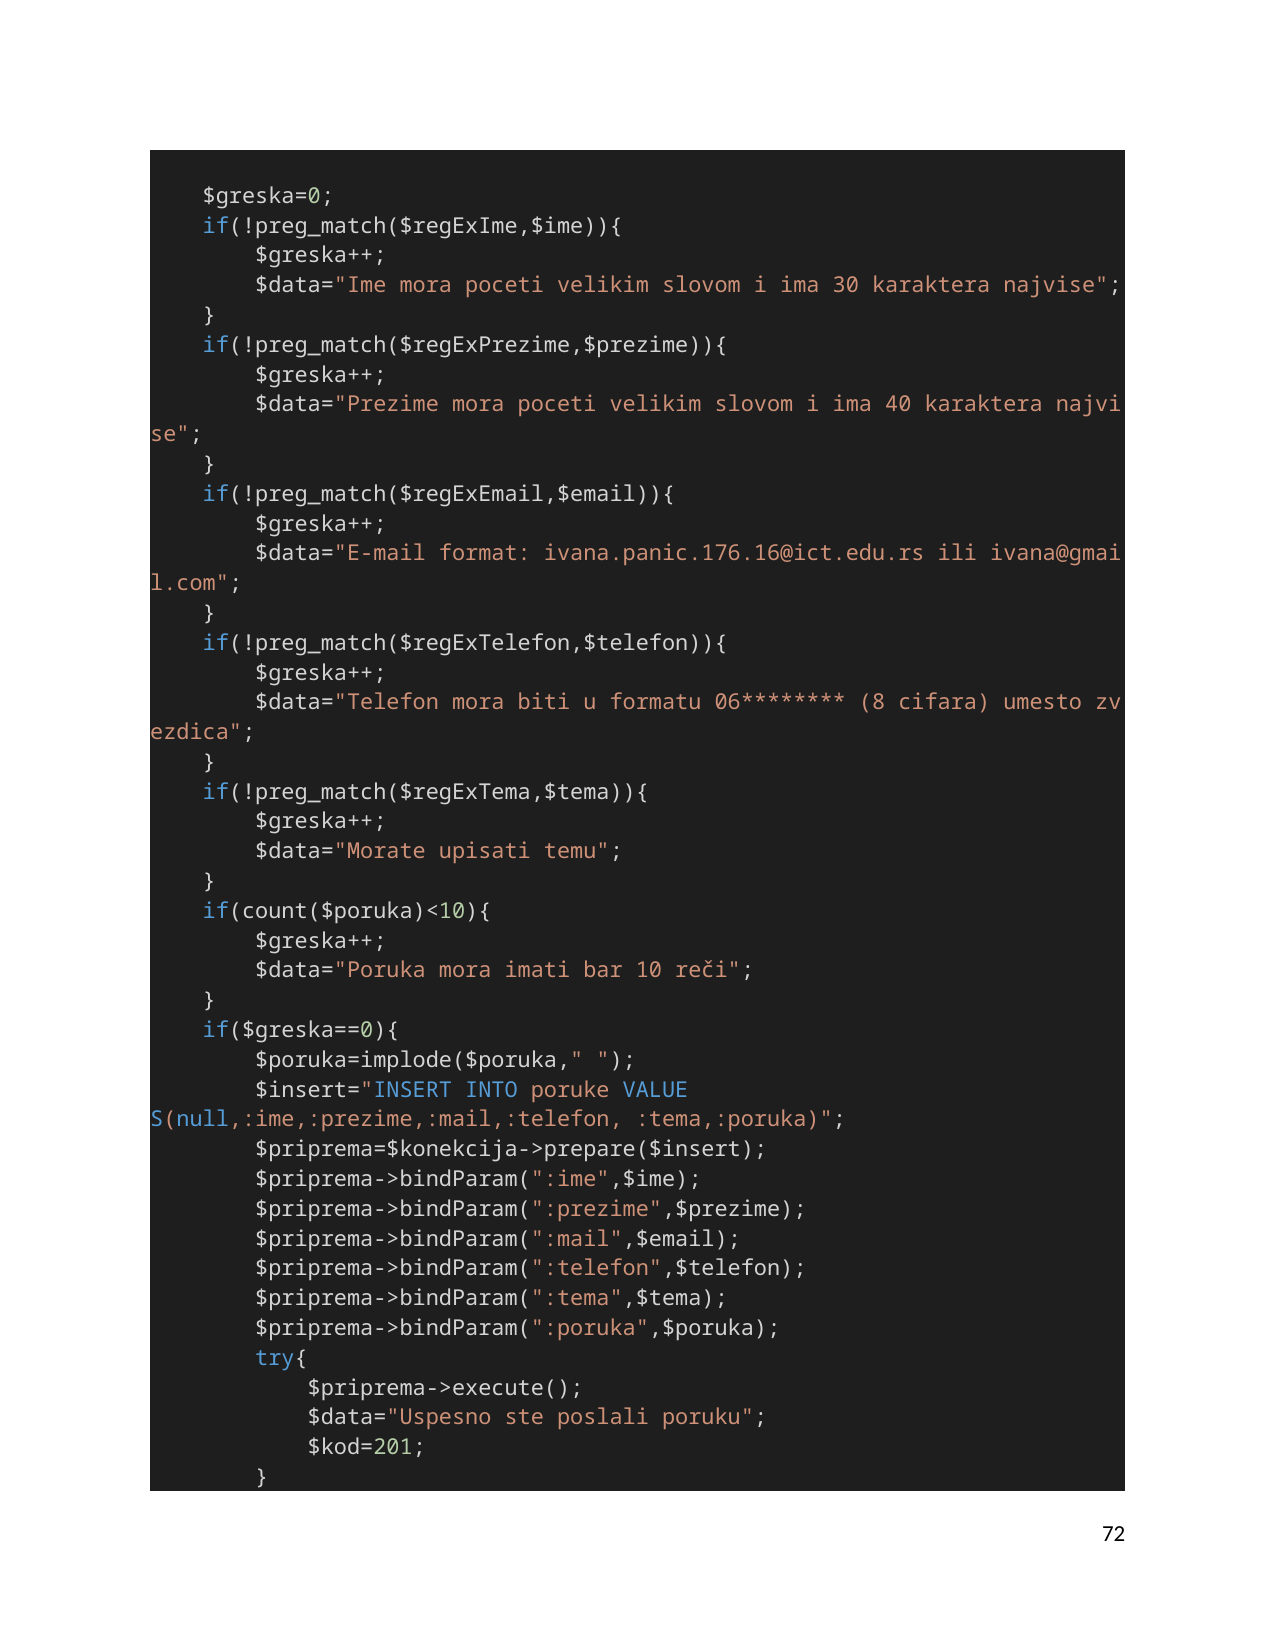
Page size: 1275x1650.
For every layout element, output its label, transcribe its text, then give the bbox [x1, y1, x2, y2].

text $greska=0; [150, 180, 1125, 209]
text } [150, 746, 1125, 776]
text } [150, 299, 1125, 329]
text } [150, 865, 1125, 895]
text $priprema->bindParam(":tema",$tema); [150, 1282, 1125, 1312]
text $data="Prezime mora poceti velikim slovom i ima 40 karaktera najvise"; [150, 388, 1125, 448]
text $insert="INSERT INTO poruke VALUES(null,:ime,:prezime,:mail,:telefon, :tema,:poruka)"; [150, 1073, 1125, 1133]
text $priprema->bindParam(":ime",$ime); [150, 1163, 1125, 1193]
text if(!preg_match($regExIme,$ime)){ [150, 209, 1125, 239]
text if(!preg_match($regExTema,$tema)){ [150, 776, 1125, 805]
text $priprema->bindParam(":telefon",$telefon); [150, 1252, 1125, 1282]
text $greska++; [150, 805, 1125, 835]
text } [150, 984, 1125, 1014]
text try{ [150, 1342, 1125, 1371]
text $data="Telefon mora biti u formatu 06******** (8 cifara) umesto zvezdica"; [150, 686, 1125, 746]
text if($greska==0){ [150, 1014, 1125, 1044]
text $greska++; [150, 239, 1125, 269]
text $priprema->execute(); [150, 1371, 1125, 1401]
text $data="Uspesno ste poslali poruku"; [150, 1401, 1125, 1431]
text $priprema->bindParam(":mail",$email); [150, 1222, 1125, 1252]
text $priprema=$konekcija->prepare($insert); [150, 1133, 1125, 1163]
text if(!preg_match($regExTelefon,$telefon)){ [150, 627, 1125, 656]
text } [150, 448, 1125, 478]
text $greska++; [150, 656, 1125, 686]
text $kod=201; [150, 1431, 1125, 1461]
text if(!preg_match($regExPrezime,$prezime)){ [150, 329, 1125, 358]
text $data="Ime mora poceti velikim slovom i ima 30 karaktera najvise"; [150, 269, 1125, 299]
text $greska++; [150, 358, 1125, 388]
text $priprema->bindParam(":prezime",$prezime); [150, 1193, 1125, 1222]
text $priprema->bindParam(":poruka",$poruka); [150, 1312, 1125, 1342]
text $poruka=implode($poruka," "); [150, 1044, 1125, 1073]
text $greska++; [150, 507, 1125, 537]
text $greska++; [150, 924, 1125, 954]
text if(!preg_match($regExEmail,$email)){ [150, 478, 1125, 507]
text } [150, 597, 1125, 627]
text } [150, 1461, 1125, 1491]
text $data="Morate upisati temu"; [150, 835, 1125, 865]
text $data="E-mail format: ivana.panic.176.16@ict.edu.rs ili ivana@gmail.com"; [150, 537, 1125, 597]
text $data="Poruka mora imati bar 10 reči"; [150, 954, 1125, 984]
text if(count($poruka)<10){ [150, 895, 1125, 924]
